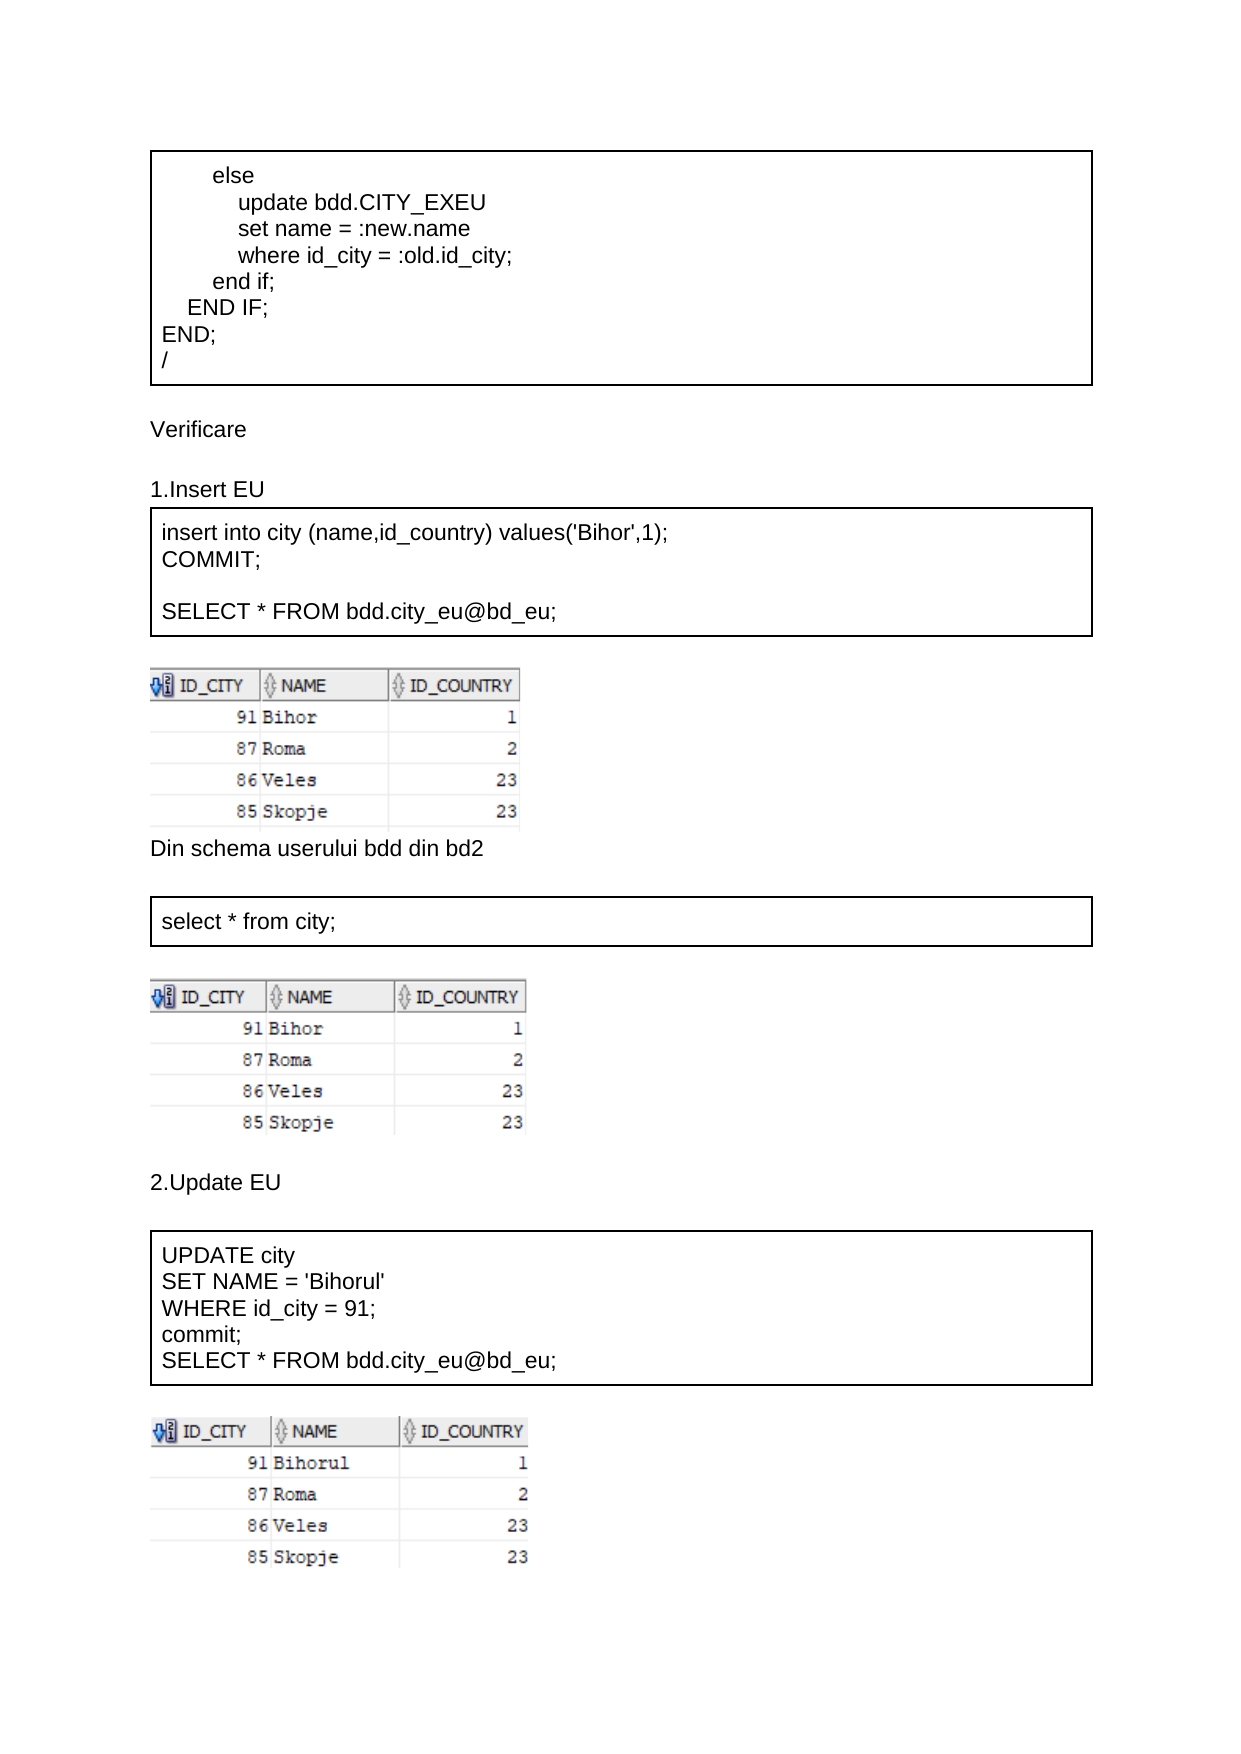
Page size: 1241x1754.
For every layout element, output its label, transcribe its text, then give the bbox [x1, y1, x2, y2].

picture [150, 1416, 529, 1568]
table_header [152, 152, 1091, 384]
text 1.Insert EU [150, 476, 1090, 503]
table_header UPDATE city SET NAME = 'Bihorul' WHERE id_city = 91; commit; SELECT * FROM bdd.city_eu@bd_eu; [152, 1232, 1091, 1384]
table_header select * from city; [152, 898, 1091, 945]
picture [150, 667, 521, 832]
picture [150, 977, 527, 1135]
table_header insert into city (name,id_country) values('Bihor',1); COMMIT; SELECT * FROM bdd.city_eu@bd_eu; [152, 509, 1091, 635]
text Din schema userului bdd din bd2 [150, 835, 1090, 862]
text 2.Update EU [150, 1169, 1090, 1195]
text Verificare [150, 416, 1090, 442]
